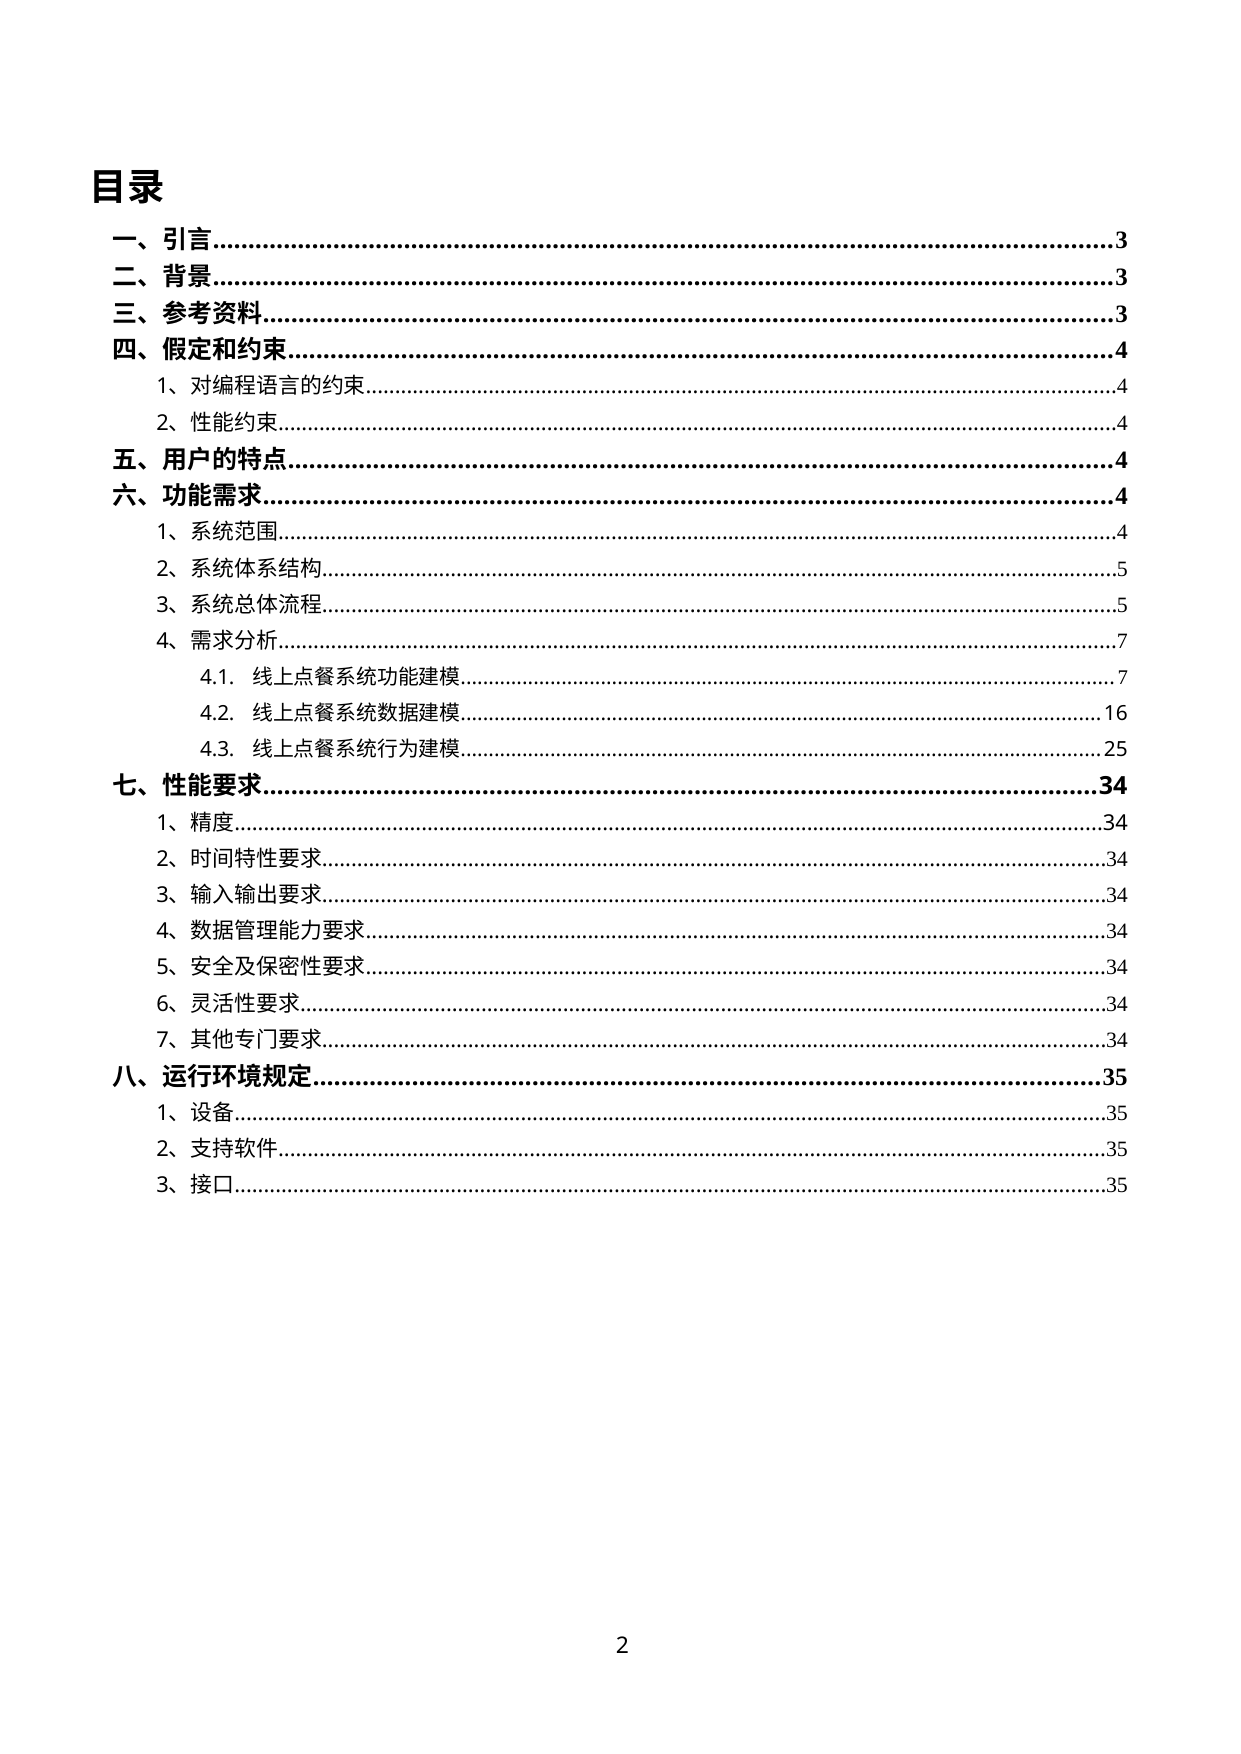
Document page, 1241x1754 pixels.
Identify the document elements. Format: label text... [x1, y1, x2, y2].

text 目录 [89, 156, 1151, 211]
